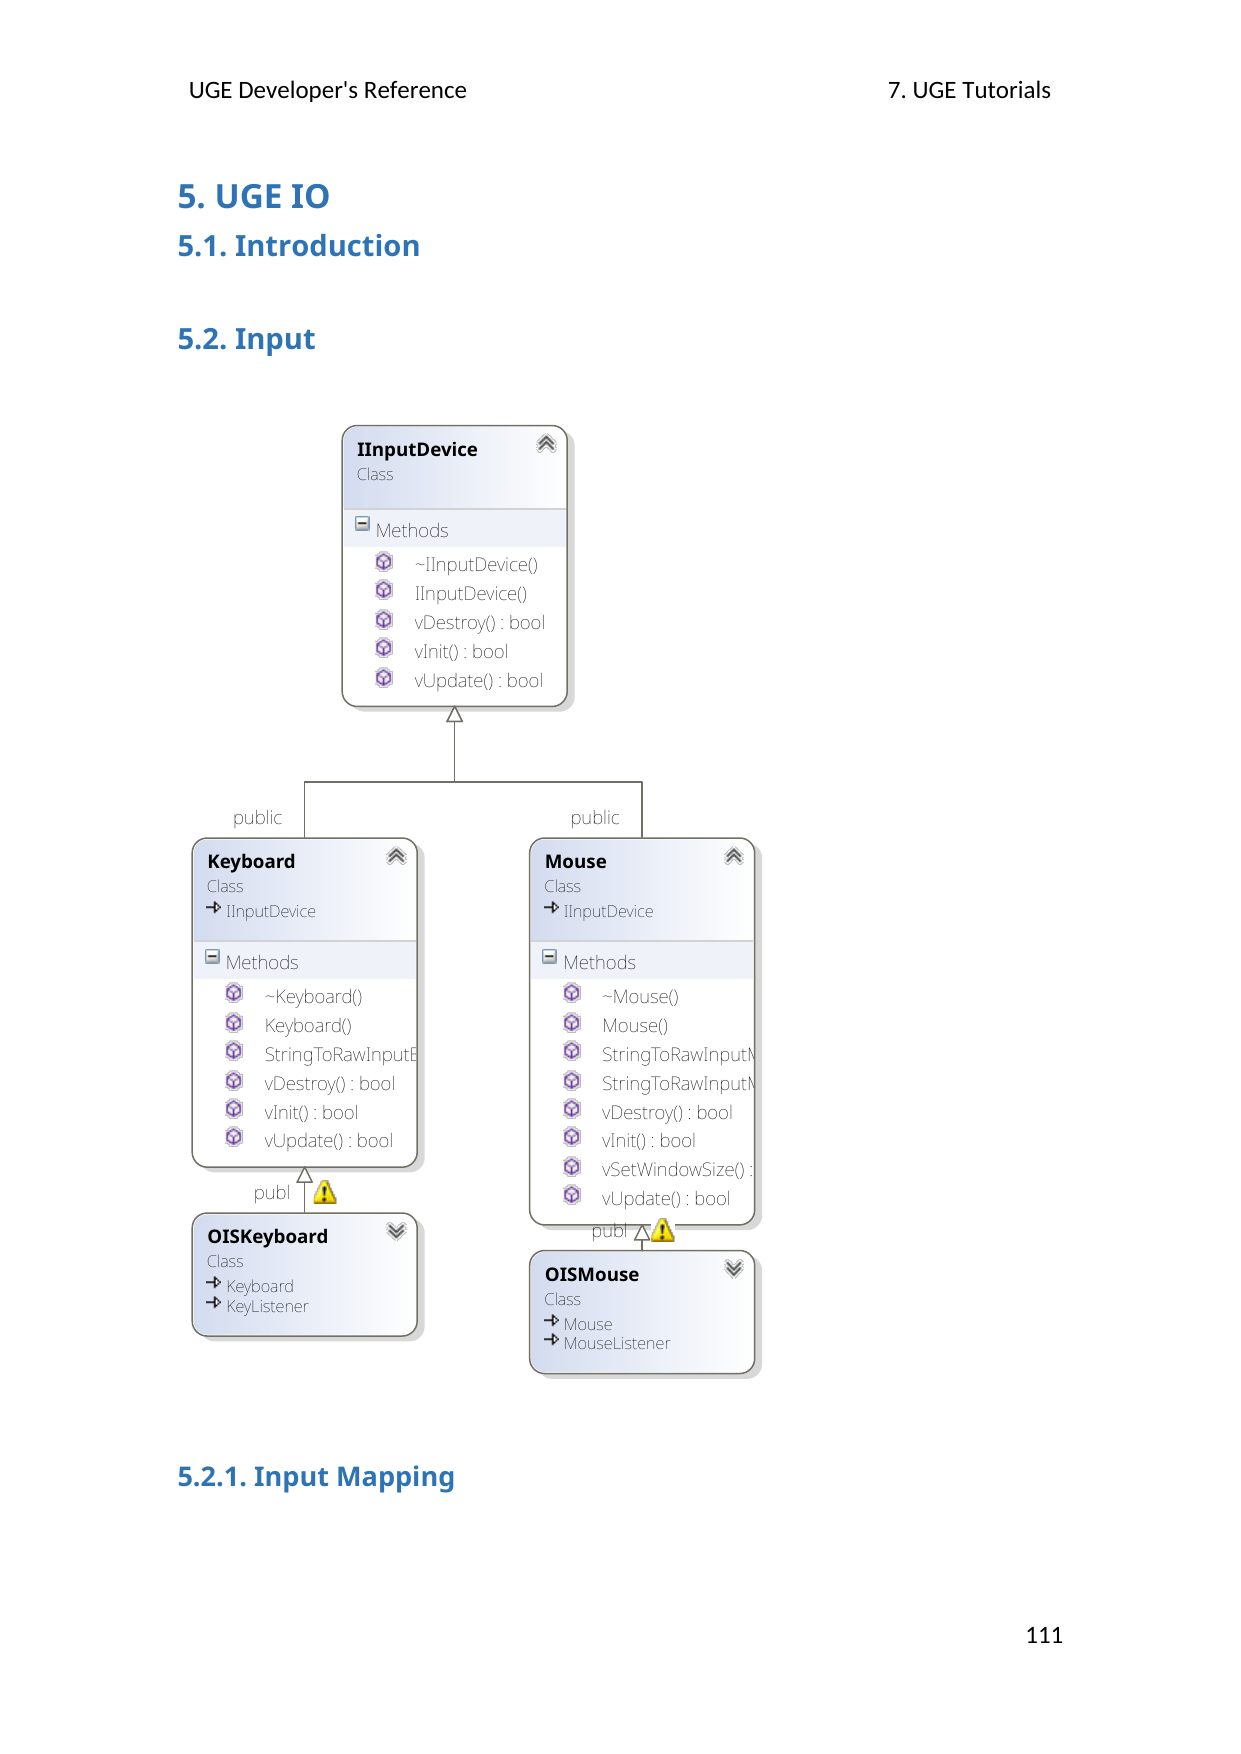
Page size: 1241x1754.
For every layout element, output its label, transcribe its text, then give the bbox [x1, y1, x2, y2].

subtitle Input [177, 318, 1063, 358]
subtitle Input Mapping [177, 1457, 1063, 1494]
subtitle Introduction [177, 226, 1063, 265]
subtitle UGE IO [177, 173, 1063, 218]
